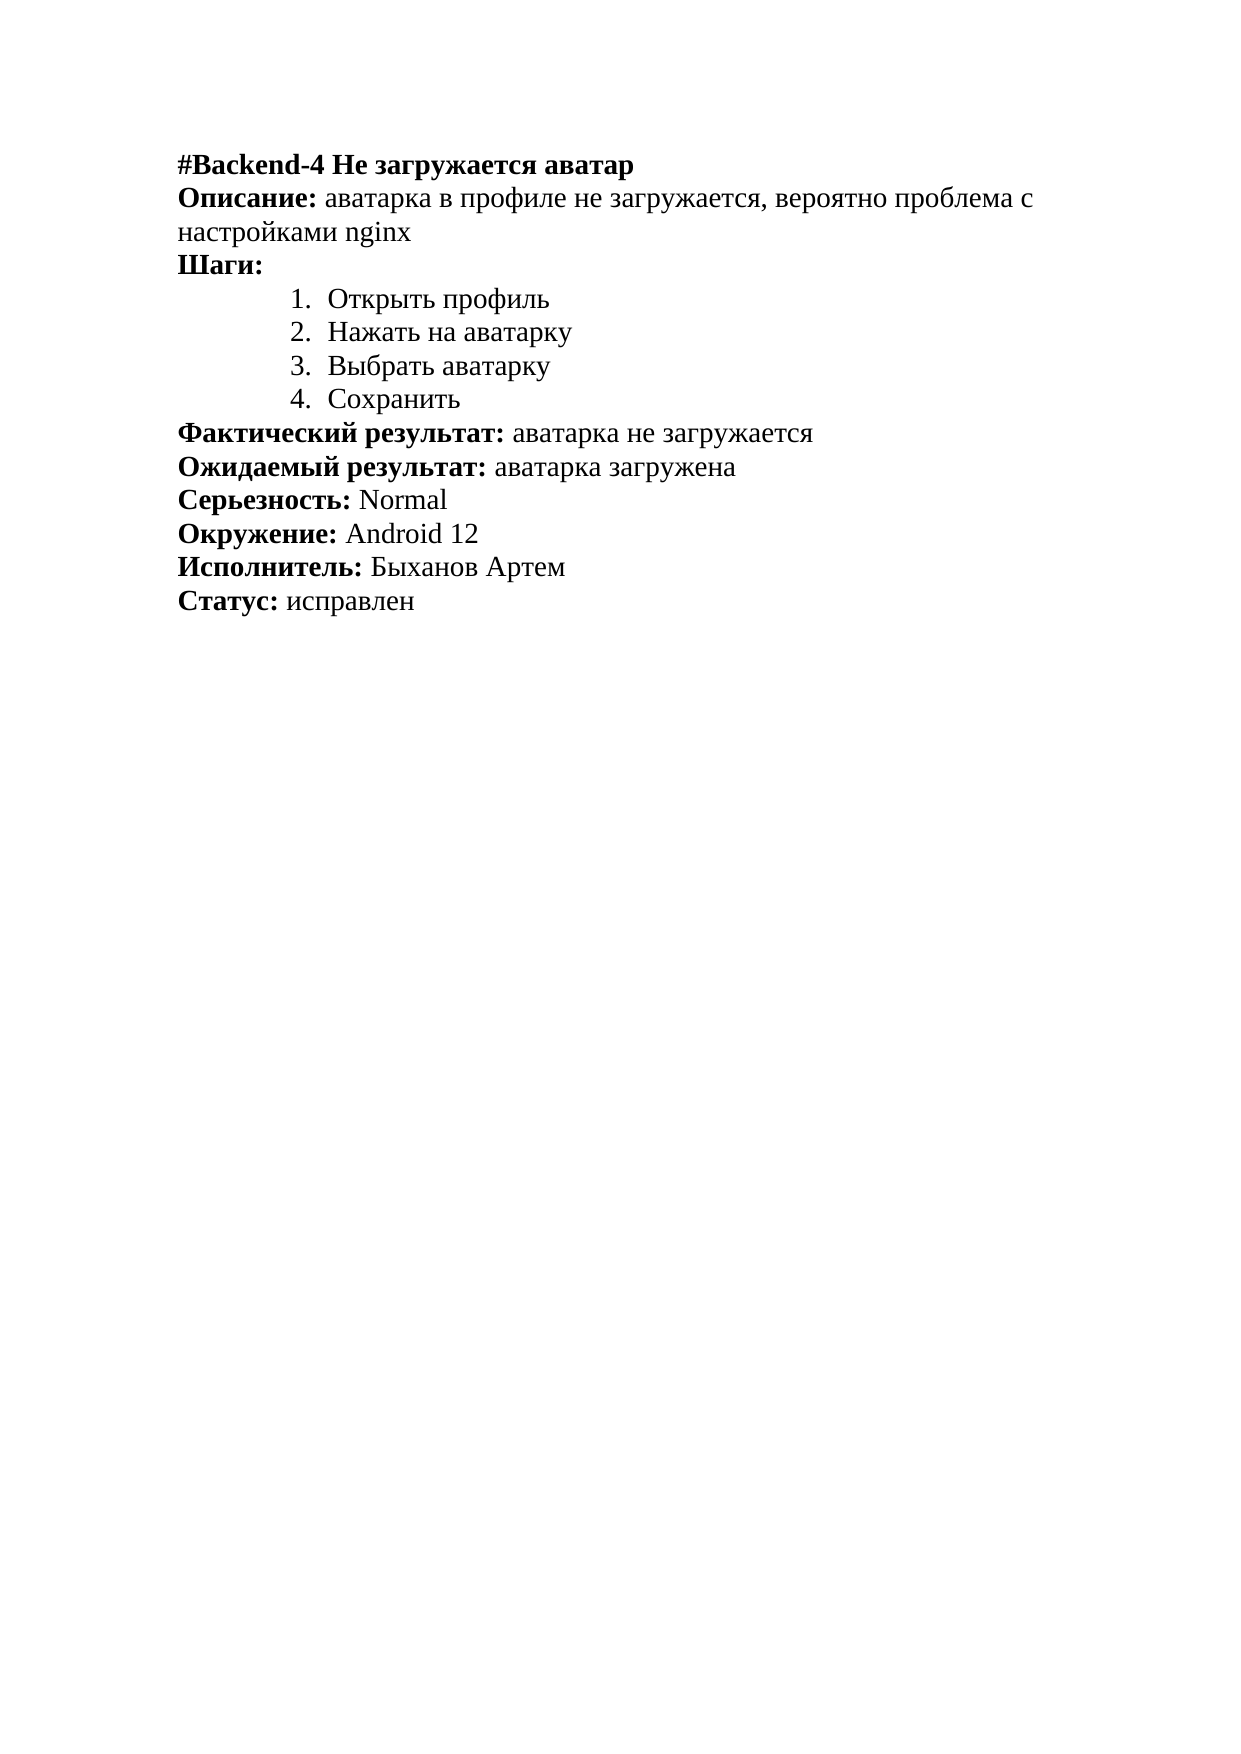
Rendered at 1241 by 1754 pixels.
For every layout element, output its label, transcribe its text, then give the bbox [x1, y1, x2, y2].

text #Backend-4 Не загружается аватар [177, 147, 1152, 180]
text Описание: аватарка в профиле не загружается, вероятно проблема с настройками nginx [177, 180, 1152, 247]
list Выбрать аватарку [290, 348, 1152, 382]
text Фактический результат: аватарка не загружается Ожидаемый результат: аватарка загружена [177, 415, 1152, 482]
text Исполнитель: Быханов Артем [177, 549, 1152, 583]
list Нажать на аватарку [290, 314, 1152, 348]
text Шаги: [177, 247, 1152, 281]
list Сохранить [290, 382, 1152, 415]
list Открыть профиль [290, 281, 1152, 314]
text Окружение: Android 12 [177, 516, 1152, 549]
text Статус: исправлен [177, 583, 1152, 616]
text Серьезность: Normal [177, 482, 1152, 516]
